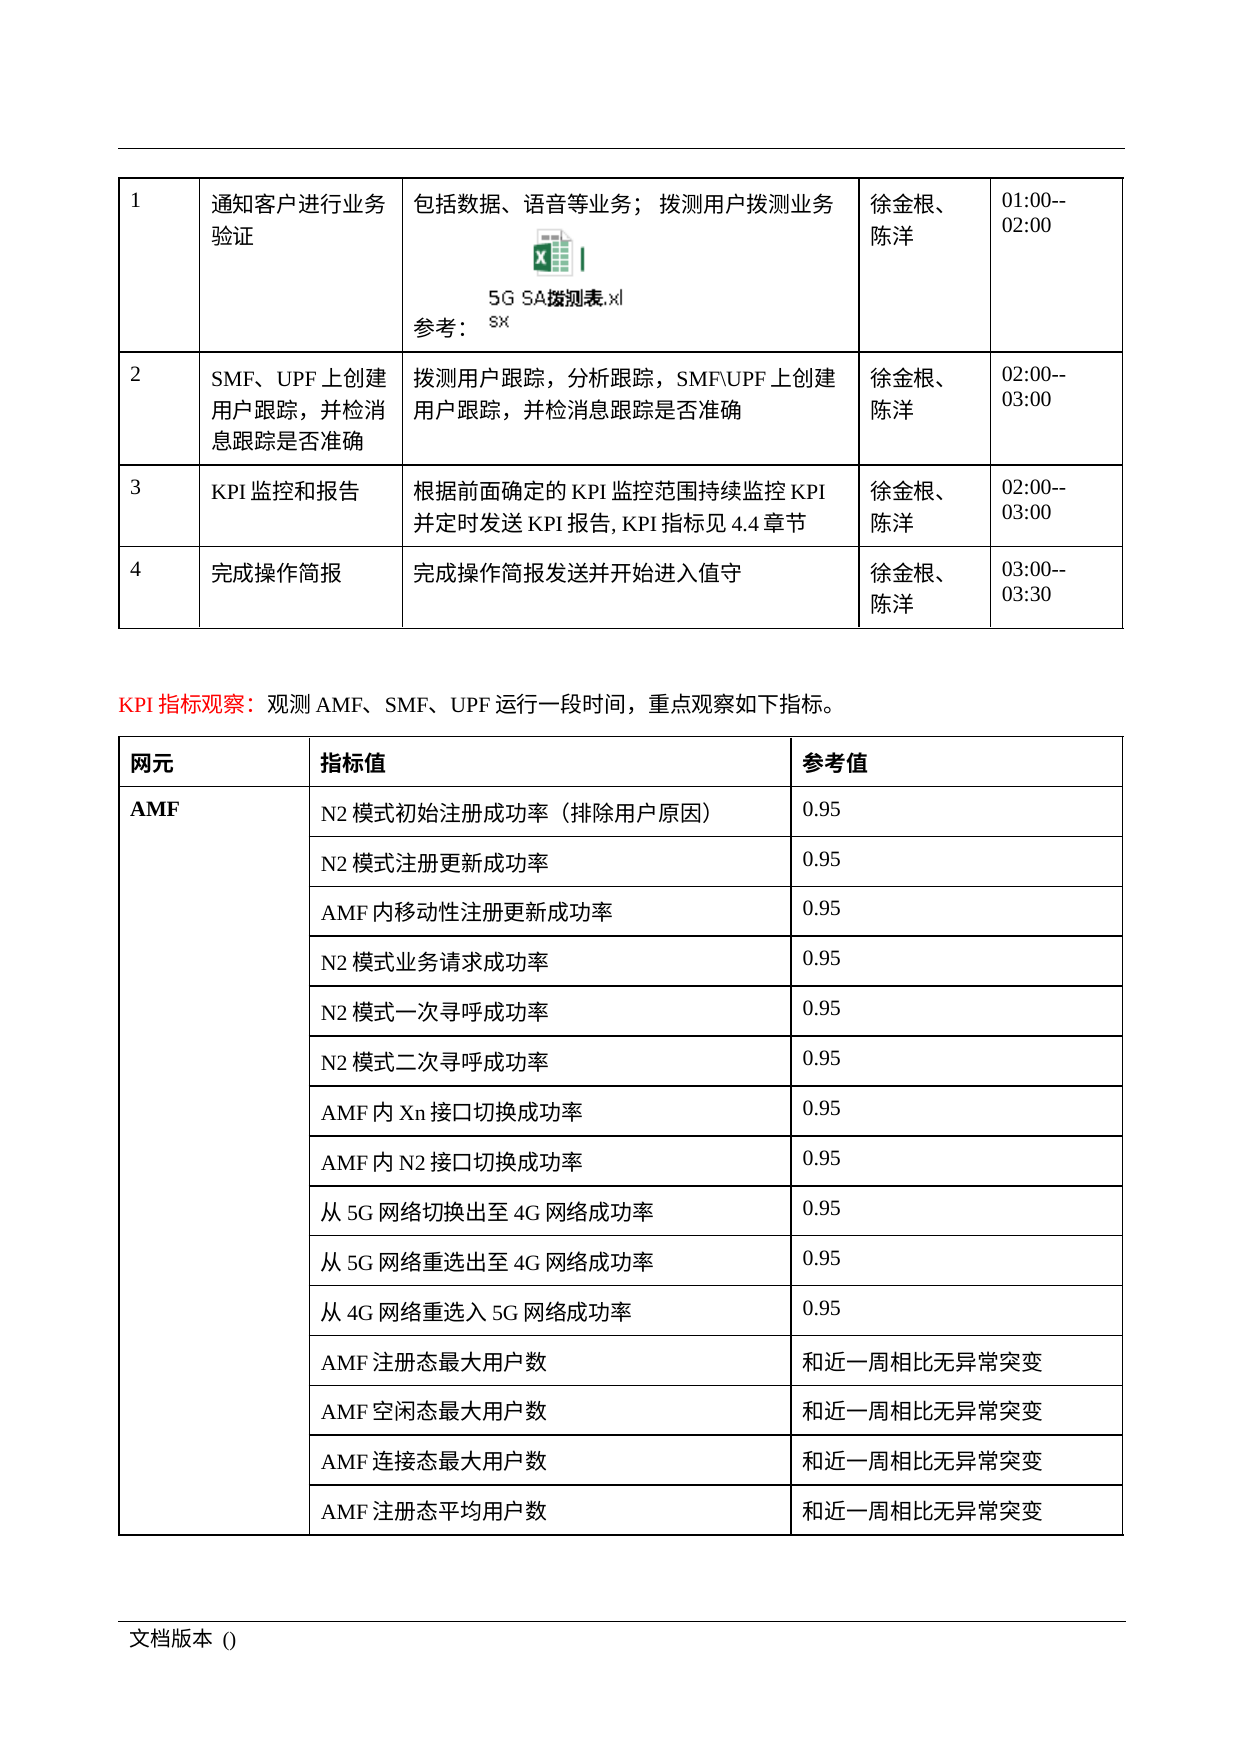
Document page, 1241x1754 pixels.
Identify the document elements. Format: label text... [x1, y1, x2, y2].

table_cell 2 [120, 353, 199, 464]
table_cell 0.95 [792, 787, 1122, 836]
table_cell AMF内N2接口切换成功率 [310, 1137, 790, 1185]
table_cell 0.95 [792, 1236, 1122, 1285]
table_cell N2模式二次寻呼成功率 [310, 1037, 790, 1085]
table_cell 0.95 [792, 887, 1122, 935]
table_cell 通知客户进行业务验证 [200, 179, 402, 351]
table_cell 从4G网络重选入5G网络成功率 [310, 1286, 790, 1334]
table_cell 和近一周相比无异常突变 [792, 1386, 1122, 1434]
table_cell 拨测用户跟踪，分析跟踪，SMF\UPF上创建用户跟踪，并检消息跟踪是否准确 [403, 353, 858, 464]
table_cell 4 [120, 547, 199, 627]
table_cell 从5G网络重选出至4G网络成功率 [310, 1236, 790, 1285]
table_cell 3 [120, 466, 199, 546]
table_cell 和近一周相比无异常突变 [792, 1486, 1122, 1534]
table_header 参考值 [792, 737, 1122, 786]
table_cell 1 [120, 179, 199, 351]
table_cell AMF [120, 787, 309, 1534]
table_cell 0.95 [792, 937, 1122, 985]
table_header 指标值 [310, 737, 791, 786]
table_header 网元 [120, 737, 309, 786]
table_cell 和近一周相比无异常突变 [792, 1436, 1122, 1484]
table_cell 0.95 [792, 1137, 1122, 1185]
table_cell AMF注册态最大用户数 [310, 1336, 790, 1384]
table_cell 0.95 [792, 987, 1122, 1035]
table_cell 徐金根、陈洋 [860, 353, 990, 464]
table_cell KPI监控和报告 [200, 466, 402, 546]
table_cell 0.95 [792, 1187, 1122, 1235]
table_cell 徐金根、陈洋 [860, 466, 990, 546]
table_cell AMF连接态最大用户数 [310, 1436, 790, 1484]
table_cell AMF内移动性注册更新成功率 [310, 887, 790, 935]
table_cell 02:00-- 03:00 [991, 466, 1122, 546]
text KPI指标观察：观测AMF、SMF、UPF运行一段时间，重点观察如下指标。 [118, 687, 1122, 719]
table_cell 完成操作简报 [200, 547, 402, 627]
table_cell N2模式初始注册成功率（排除用户原因） [310, 787, 790, 836]
table_cell 包括数据、语音等业务； 拨测用户拨测业务 参考： [403, 179, 858, 351]
table_cell 徐金根、陈洋 [860, 547, 990, 627]
table_cell AMF注册态平均用户数 [310, 1486, 790, 1534]
table_cell 和近一周相比无异常突变 [792, 1336, 1122, 1384]
table_cell 根据前面确定的KPI监控范围持续监控KPI并定时发送KPI报告, KPI指标见4.4章节 [403, 466, 858, 546]
table_cell 03:00-- 03:30 [991, 547, 1122, 627]
table_cell 0.95 [792, 1286, 1122, 1334]
table_cell 0.95 [792, 1037, 1122, 1085]
table_cell 0.95 [792, 1087, 1122, 1135]
picture [479, 227, 641, 337]
table_cell N2模式业务请求成功率 [310, 937, 790, 985]
table_cell 徐金根、陈洋 [860, 179, 990, 351]
table_cell 从5G网络切换出至4G网络成功率 [310, 1187, 790, 1235]
table_cell 完成操作简报发送并开始进入值守 [403, 547, 858, 627]
table_cell N2模式注册更新成功率 [310, 837, 790, 886]
table_cell N2模式一次寻呼成功率 [310, 987, 790, 1035]
table_cell 02:00-- 03:00 [991, 353, 1122, 464]
table_cell 01:00-- 02:00 [991, 179, 1122, 351]
table_cell AMF空闲态最大用户数 [310, 1386, 790, 1434]
table_cell SMF、UPF上创建用户跟踪，并检消息跟踪是否准确 [200, 353, 402, 464]
table_cell 0.95 [792, 837, 1122, 886]
table_cell AMF内Xn接口切换成功率 [310, 1087, 790, 1135]
